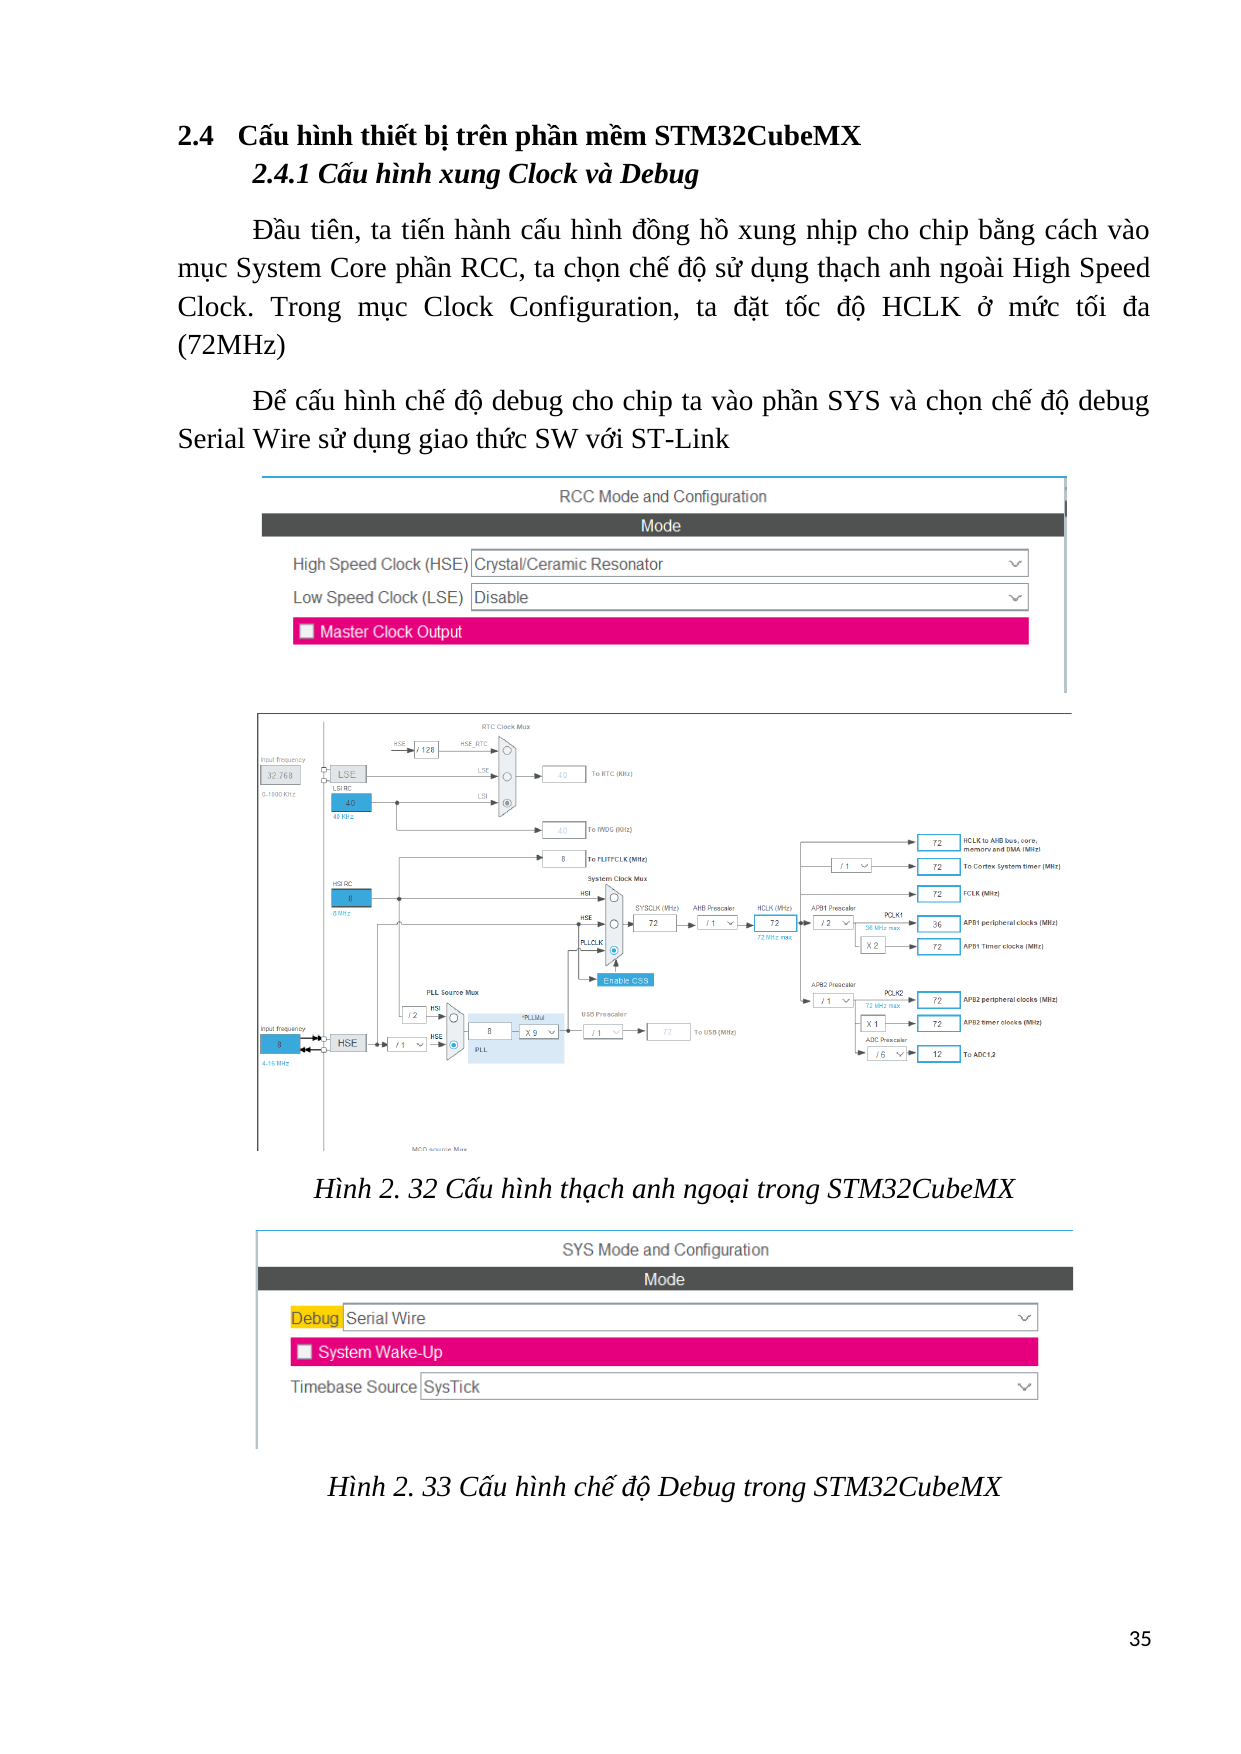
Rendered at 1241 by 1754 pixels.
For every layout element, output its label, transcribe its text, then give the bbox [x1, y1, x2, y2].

text 2.4.1 Cấu hình xung Clock và Debug [177, 157, 1152, 190]
text Hình 2. 33 Cấu hình chế độ Debug trong STM32CubeMX [177, 1469, 1152, 1503]
subtitle Cấu hình thiết bị trên phần mềm STM32CubeMX [177, 118, 1152, 152]
picture [255, 1230, 1074, 1449]
picture [257, 713, 1072, 1151]
text Hình 2. 32 Cấu hình thạch anh ngoại trong STM32CubeMX [177, 1171, 1152, 1204]
picture [261, 476, 1067, 693]
text Để cấu hình chế độ debug cho chip ta vào phần SYS và chọn chế độ debug Serial Wire sử dụng giao thức SW với ST-Link [177, 383, 1152, 455]
text Đầu tiên, ta tiến hành cấu hình đồng hồ xung nhịp cho chip bằng cách vào mục System Core phần RCC, ta chọn chế độ sử dụng thạch anh ngoài High Speed Clock. Trong mục Clock Configuration, ta đặt tốc độ HCLK ở mức tối đa (72MHz) [177, 212, 1152, 361]
